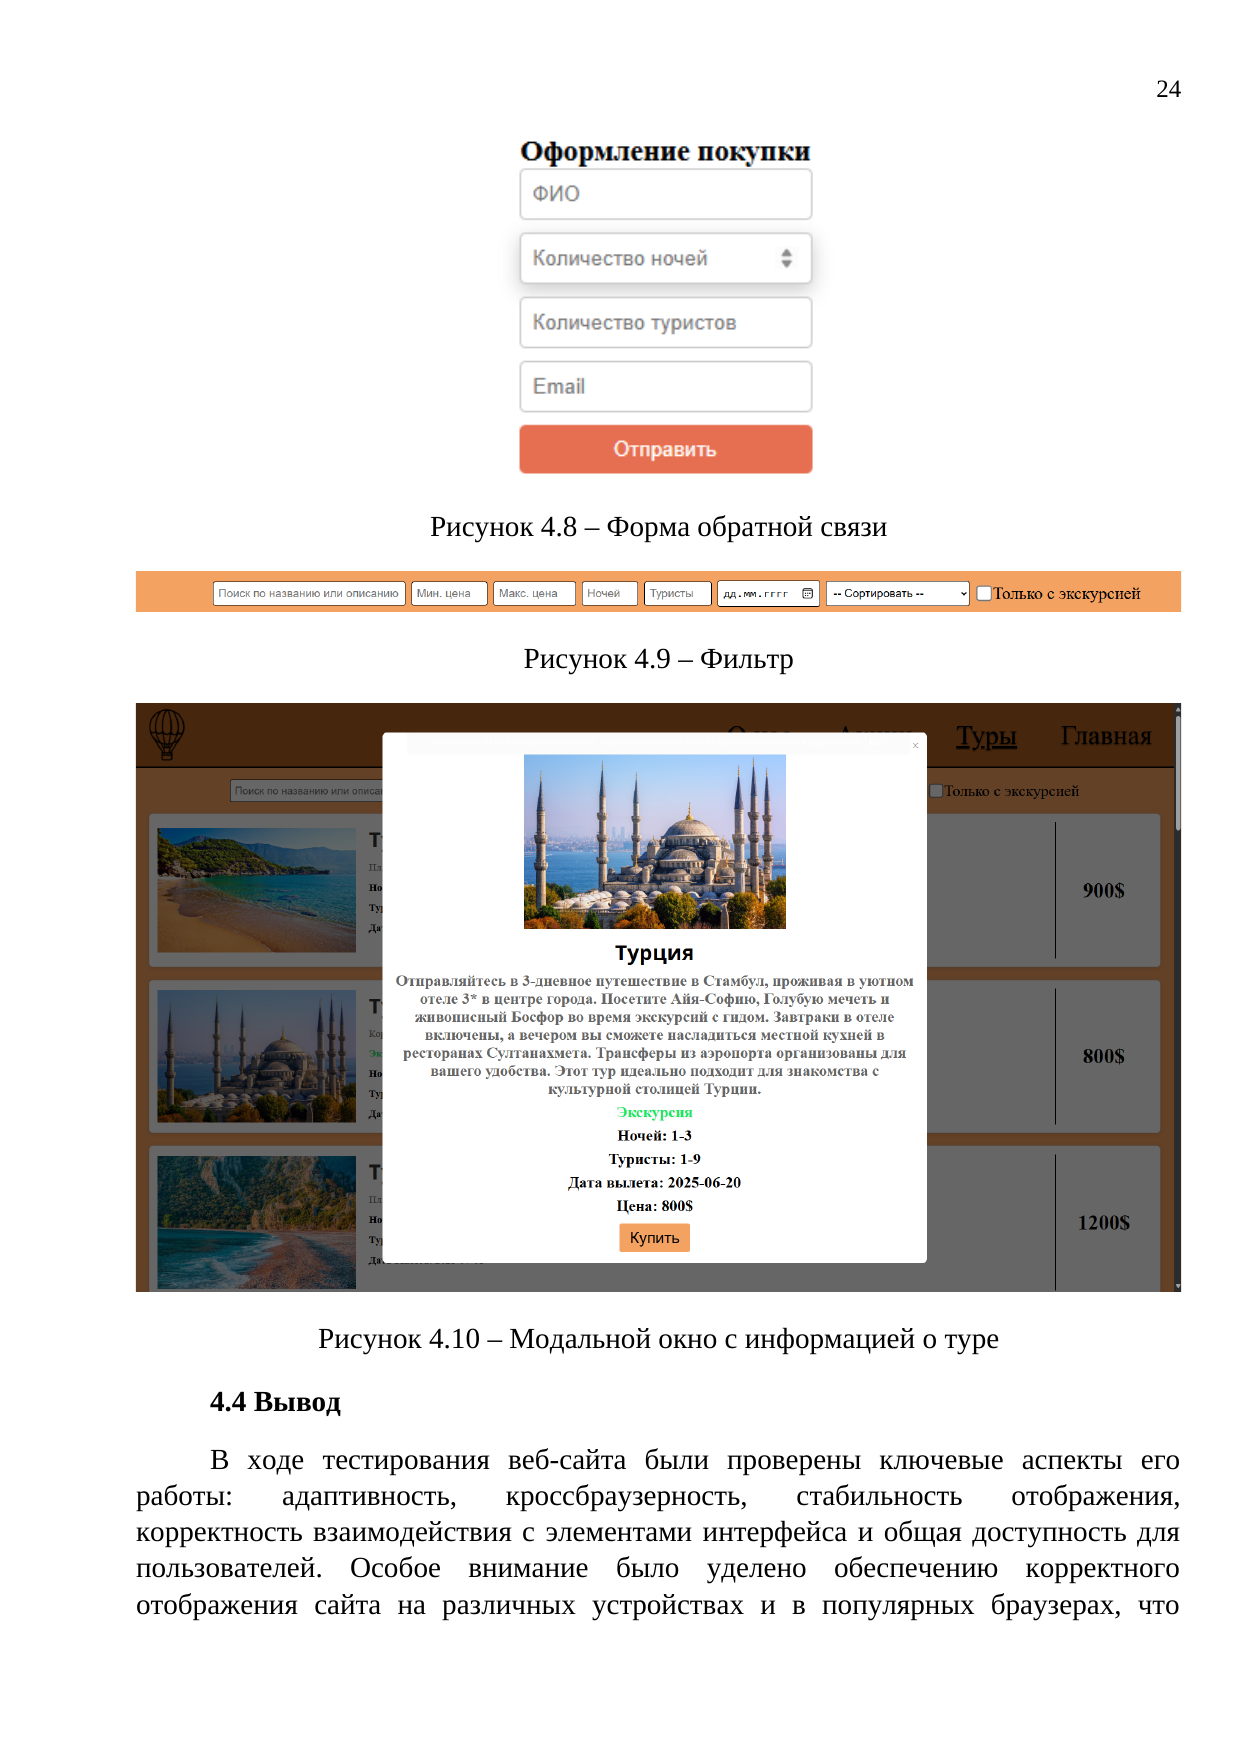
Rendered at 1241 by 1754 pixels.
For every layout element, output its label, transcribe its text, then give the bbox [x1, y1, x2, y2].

picture [135, 703, 1182, 1292]
text Рисунок 4.10 – Модальной окно с информацией о туре [136, 1321, 1181, 1354]
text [136, 1442, 1181, 1620]
text Вывод [136, 1384, 1181, 1417]
text Рисунок 4.9 – Фильтр [136, 641, 1181, 674]
picture [465, 131, 852, 480]
picture [135, 571, 1182, 612]
text Рисунок 4.8 – Форма обратной связи [136, 509, 1181, 542]
